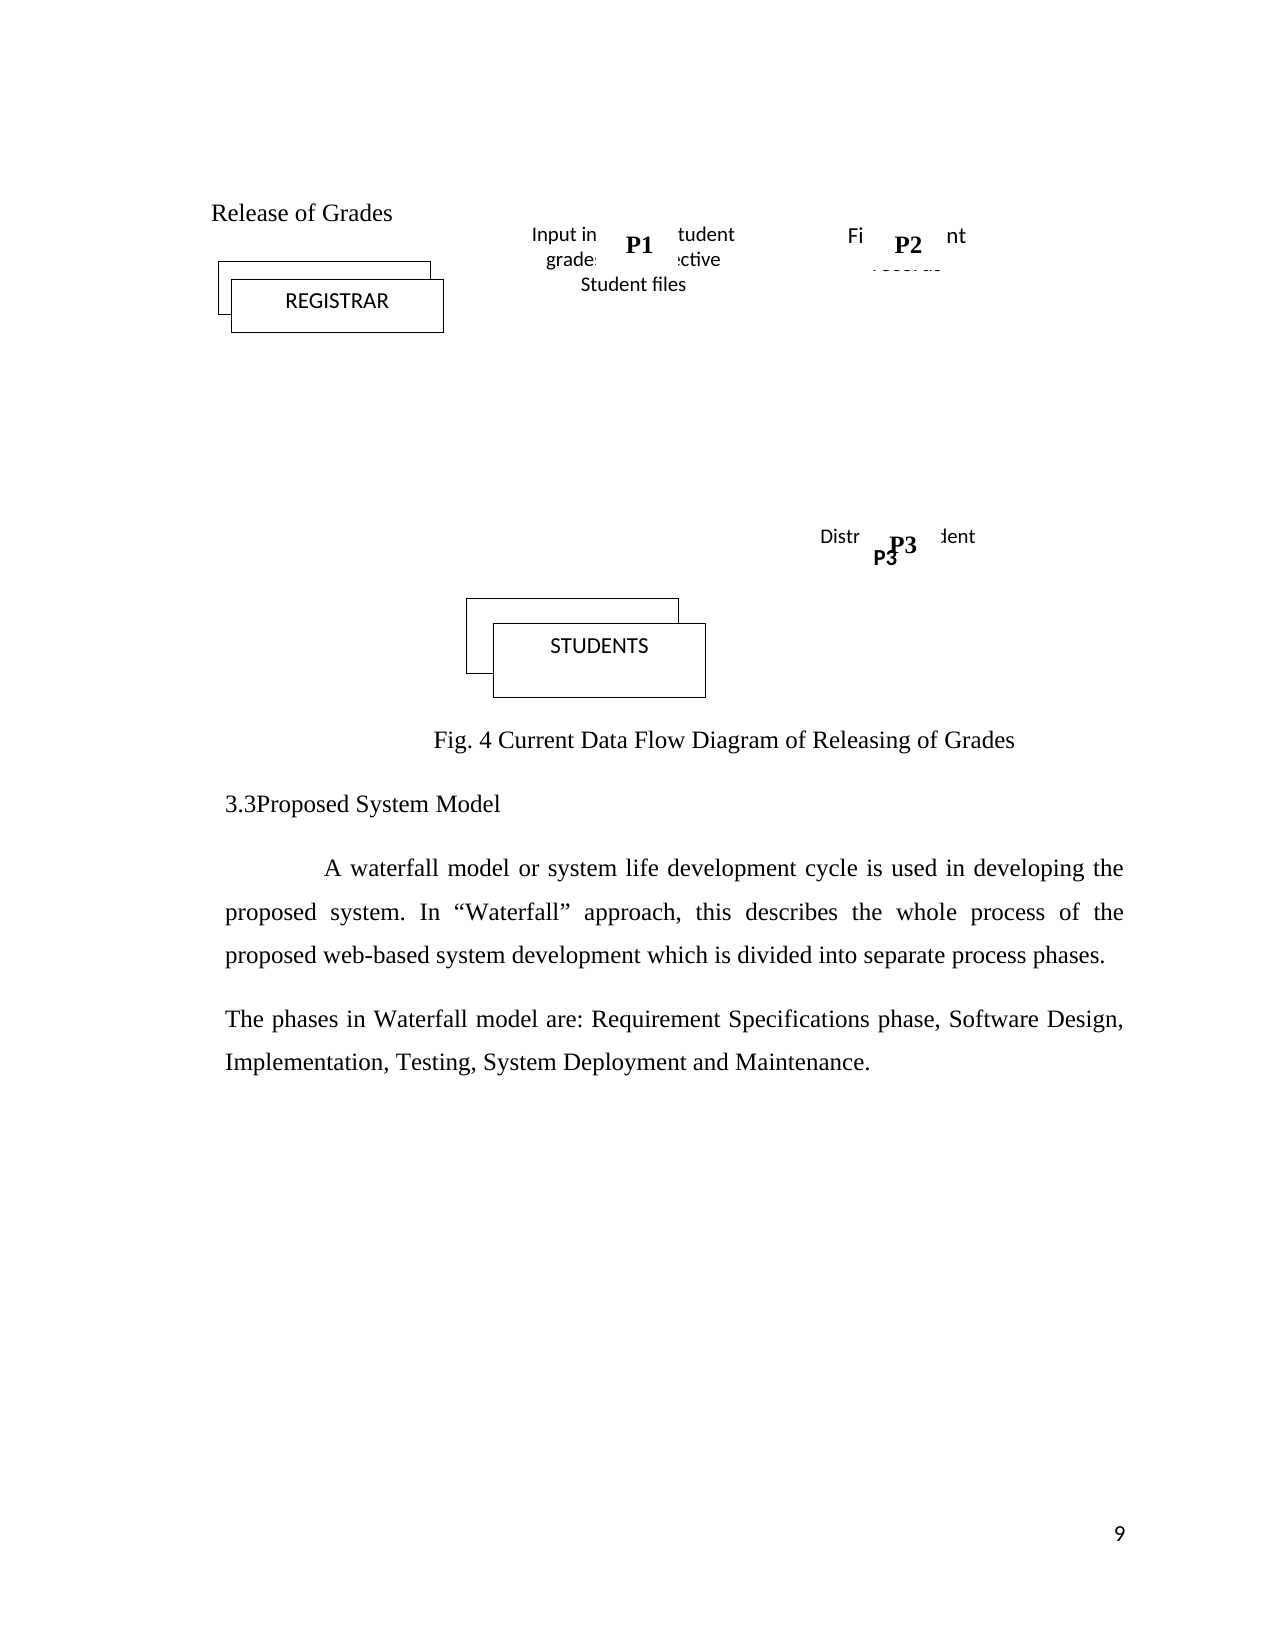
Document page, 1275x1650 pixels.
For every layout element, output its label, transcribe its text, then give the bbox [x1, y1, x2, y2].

text Fig. 4 Current Data Flow Diagram of Releasing of Grades [225, 726, 1125, 754]
text A waterfall model or system life development cycle is used in developing the proposed system. In “Waterfall” approach, this describes the whole process of the proposed web-based system development which is divided into separate process phases. [225, 853, 1125, 968]
text 3.3Proposed System Model [225, 789, 1125, 818]
text The phases in Waterfall model are: Requirement Specifications phase, Software Design, Implementation, Testing, System Deployment and Maintenance. [225, 1004, 1125, 1076]
